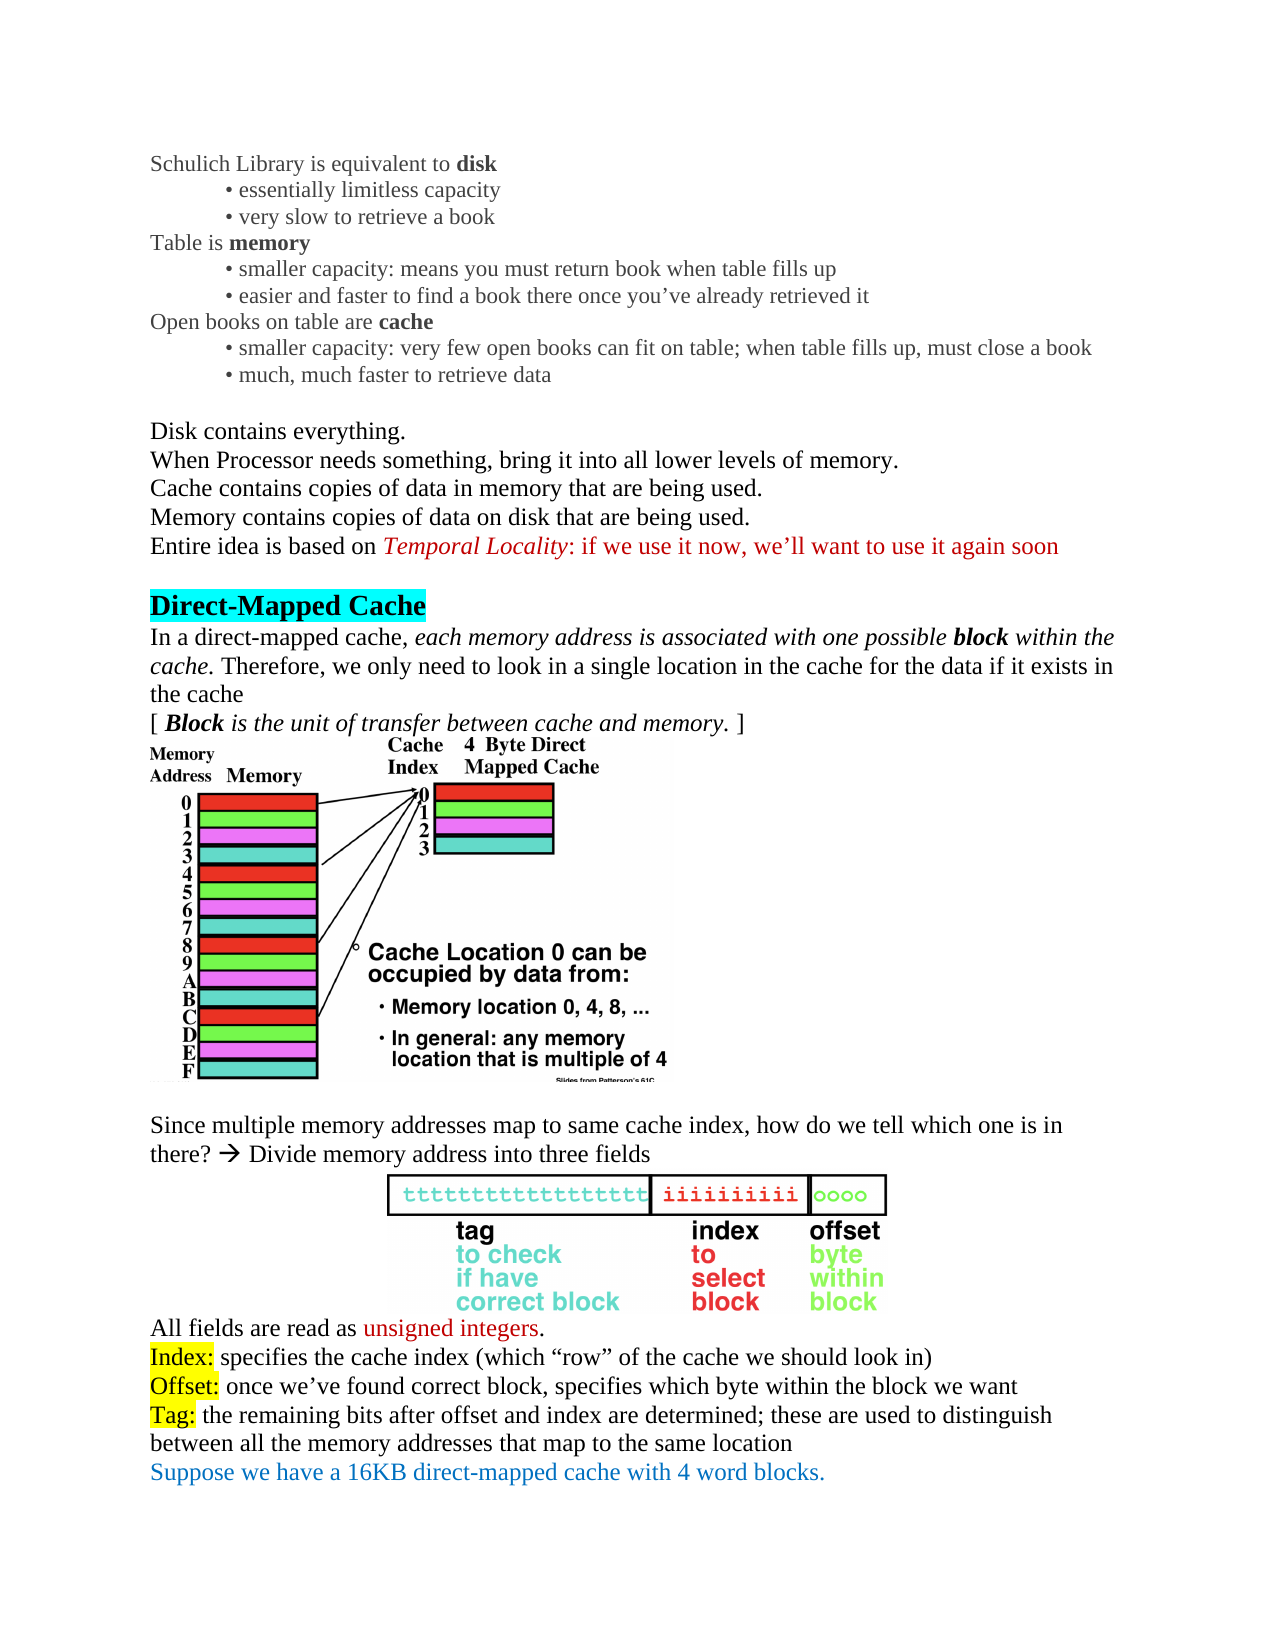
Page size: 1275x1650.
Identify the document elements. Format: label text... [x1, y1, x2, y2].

text Entire idea is based on Temporal Locality: if we use it now, we’ll want to use it again soon [150, 531, 1125, 560]
text Suppose we have a 16KB direct-mapped cache with 4 word blocks. [150, 1457, 1125, 1486]
text • much, much faster to retrieve data [225, 361, 1125, 387]
text Direct-Mapped Cache [150, 588, 1125, 622]
text Cache contains copies of data in memory that are being used. [150, 473, 1125, 502]
text • easier and faster to find a book there once you’ve already retrieved it [225, 282, 1125, 308]
text Offset: once we’ve found correct block, specifies which byte within the block we want [219, 1371, 1125, 1400]
text Open books on table are cache [150, 308, 1125, 334]
text Since multiple memory addresses map to same cache index, how do we tell which one is in there? Divide memory address into three fields [150, 1111, 1125, 1168]
text • very slow to retrieve a book [225, 203, 1125, 229]
text Table is memory [150, 229, 1125, 255]
picture [386, 1168, 889, 1314]
text [ Block is the unit of transfer between cache and memory. ] [150, 708, 1125, 737]
text • smaller capacity: very few open books can fit on table; when table fills up, must close a book [225, 334, 1125, 361]
text All fields are read as unsigned integers. [150, 1313, 1125, 1342]
text Index: specifies the cache index (which “row” of the cache we should look in) [214, 1342, 1125, 1371]
text Schulich Library is equivalent to disk [150, 150, 1125, 176]
picture [150, 737, 675, 1082]
text • essentially limitless capacity [225, 176, 1125, 203]
text Disk contains everything. [150, 416, 1125, 445]
text Memory contains copies of data on disk that are being used. [150, 502, 1125, 531]
text When Processor needs something, bring it into all lower levels of memory. [150, 445, 1125, 473]
text • smaller capacity: means you must return book when table fills up [225, 255, 1125, 282]
text Tag: the remaining bits after offset and index are determined; these are used to distinguish between all the memory addresses that map to the same location [150, 1400, 1125, 1457]
text In a direct-mapped cache, each memory address is associated with one possible block within the cache. Therefore, we only need to look in a single location in the cache for the data if it exists in the cache [150, 622, 1125, 708]
